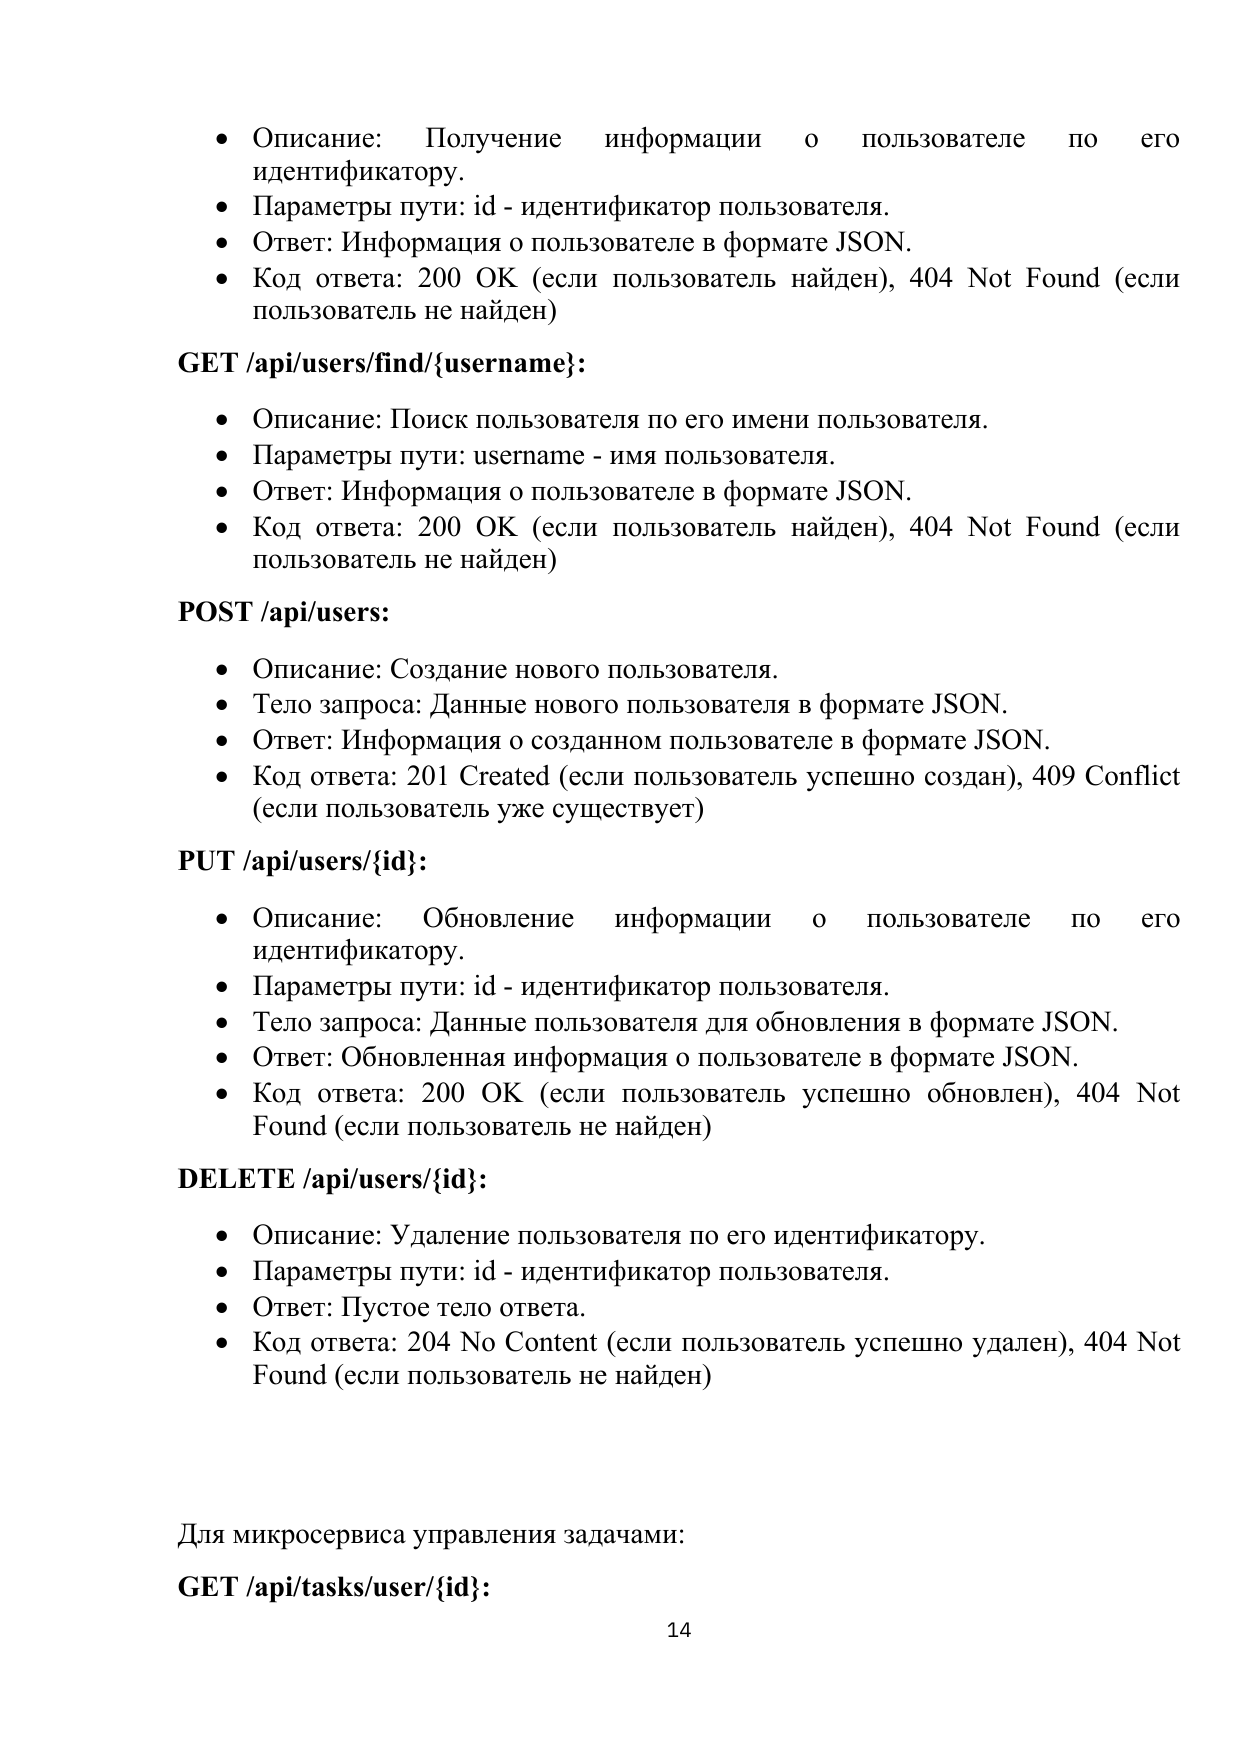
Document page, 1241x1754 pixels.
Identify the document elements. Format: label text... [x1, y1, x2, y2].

list Описание: Создание нового пользователя. [215, 649, 1181, 684]
list Тело запроса: Данные нового пользователя в формате JSON. [215, 684, 1181, 720]
list Описание: Удаление пользователя по его идентификатору. [215, 1215, 1181, 1251]
list Параметры пути: id - идентификатор пользователя. [215, 186, 1181, 222]
text POST /api/users: [177, 596, 1181, 628]
list Параметры пути: username - имя пользователя. [215, 435, 1181, 471]
list Ответ: Информация о пользователе в формате JSON. [215, 222, 1181, 258]
list Код ответа: 200 OK (если пользователь успешно обновлен), 404 Not Found (если пользователь не найден) [215, 1073, 1181, 1141]
list Код ответа: 200 OK (если пользователь найден), 404 Not Found (если пользователь не найден) [215, 258, 1181, 326]
list Описание: Обновление информации о пользователе по его идентификатору. [215, 898, 1181, 966]
list Тело запроса: Данные пользователя для обновления в формате JSON. [215, 1002, 1181, 1037]
list Параметры пути: id - идентификатор пользователя. [215, 966, 1181, 1002]
list Параметры пути: id - идентификатор пользователя. [215, 1251, 1181, 1287]
list Описание: Поиск пользователя по его имени пользователя. [215, 399, 1181, 435]
text PUT /api/users/{id}: [177, 845, 1181, 877]
text DELETE /api/users/{id}: [177, 1162, 1181, 1194]
list Код ответа: 201 Created (если пользователь успешно создан), 409 Conflict (если пользователь уже существует) [215, 756, 1181, 824]
list Ответ: Информация о пользователе в формате JSON. [215, 471, 1181, 507]
list Описание: Получение информации о пользователе по его идентификатору. [215, 118, 1181, 186]
text GET /api/tasks/user/{id}: [177, 1571, 1181, 1603]
list Ответ: Пустое тело ответа. [215, 1287, 1181, 1322]
list Ответ: Обновленная информация о пользователе в формате JSON. [215, 1037, 1181, 1073]
list Ответ: Информация о созданном пользователе в формате JSON. [215, 720, 1181, 756]
list Код ответа: 200 OK (если пользователь найден), 404 Not Found (если пользователь не найден) [215, 507, 1181, 575]
list Код ответа: 204 No Content (если пользователь успешно удален), 404 Not Found (если пользователь не найден) [215, 1322, 1181, 1390]
text Для микросервиса управления задачами: [177, 1517, 1181, 1550]
text GET /api/users/find/{username}: [177, 346, 1181, 379]
